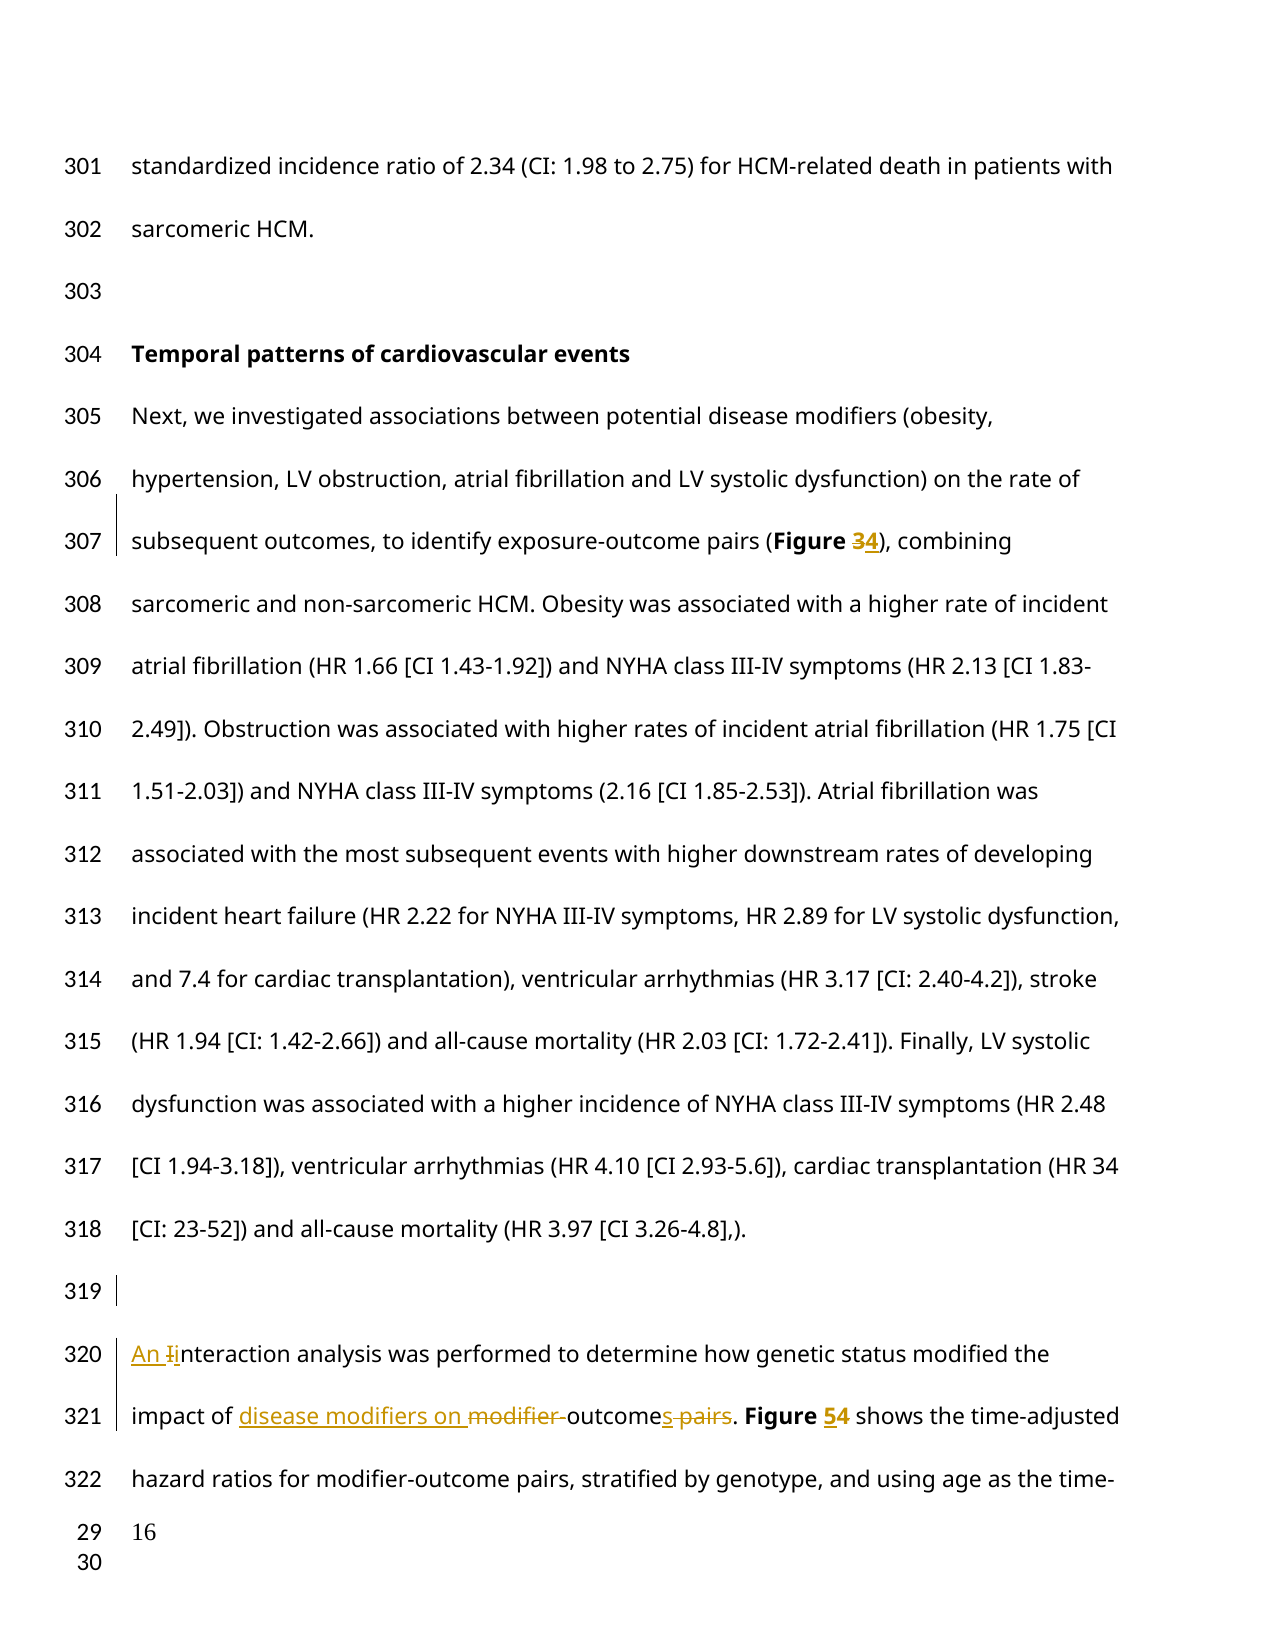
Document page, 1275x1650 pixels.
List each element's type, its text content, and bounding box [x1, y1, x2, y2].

text Next, we investigated associations between potential disease modifiers (obesity, hypertension, LV obstruction, atrial fibrillation and LV systolic dysfunction) on the rate of subsequent outcomes, to identify exposure-outcome pairs (Figure ), combining sarcomeric and non-sarcomeric HCM. Obesity was associated with a higher rate of incident atrial fibrillation (HR 1.66 [CI 1.43-1.92]) and NYHA class III-IV symptoms (HR 2.13 [CI 1.83-2.49]). Obstruction was associated with higher rates of incident atrial fibrillation (HR 1.75 [CI 1.51-2.03]) and NYHA class III-IV symptoms (2.16 [CI 1.85-2.53]). Atrial fibrillation was associated with the most subsequent events with higher downstream rates of developing incident heart failure (HR 2.22 for NYHA III-IV symptoms, HR 2.89 for LV systolic dysfunction, and 7.4 for cardiac transplantation), ventricular arrhythmias (HR 3.17 [CI: 2.40-4.2]), stroke (HR 1.94 [CI: 1.42-2.66]) and all-cause mortality (HR 2.03 [CI: 1.72-2.41]). Finally, LV systolic dysfunction was associated with a higher incidence of NYHA class III-IV symptoms (HR 2.48 [CI 1.94-3.18]), ventricular arrhythmias (HR 4.10 [CI 2.93-5.6]), cardiac transplantation (HR 34 [CI: 23-52]) and all-cause mortality (HR 3.97 [CI 3.26-4.8],). [131, 400, 1125, 1244]
text Temporal patterns of cardiovascular events [131, 337, 1125, 369]
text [131, 1337, 1125, 1494]
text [131, 150, 1125, 244]
